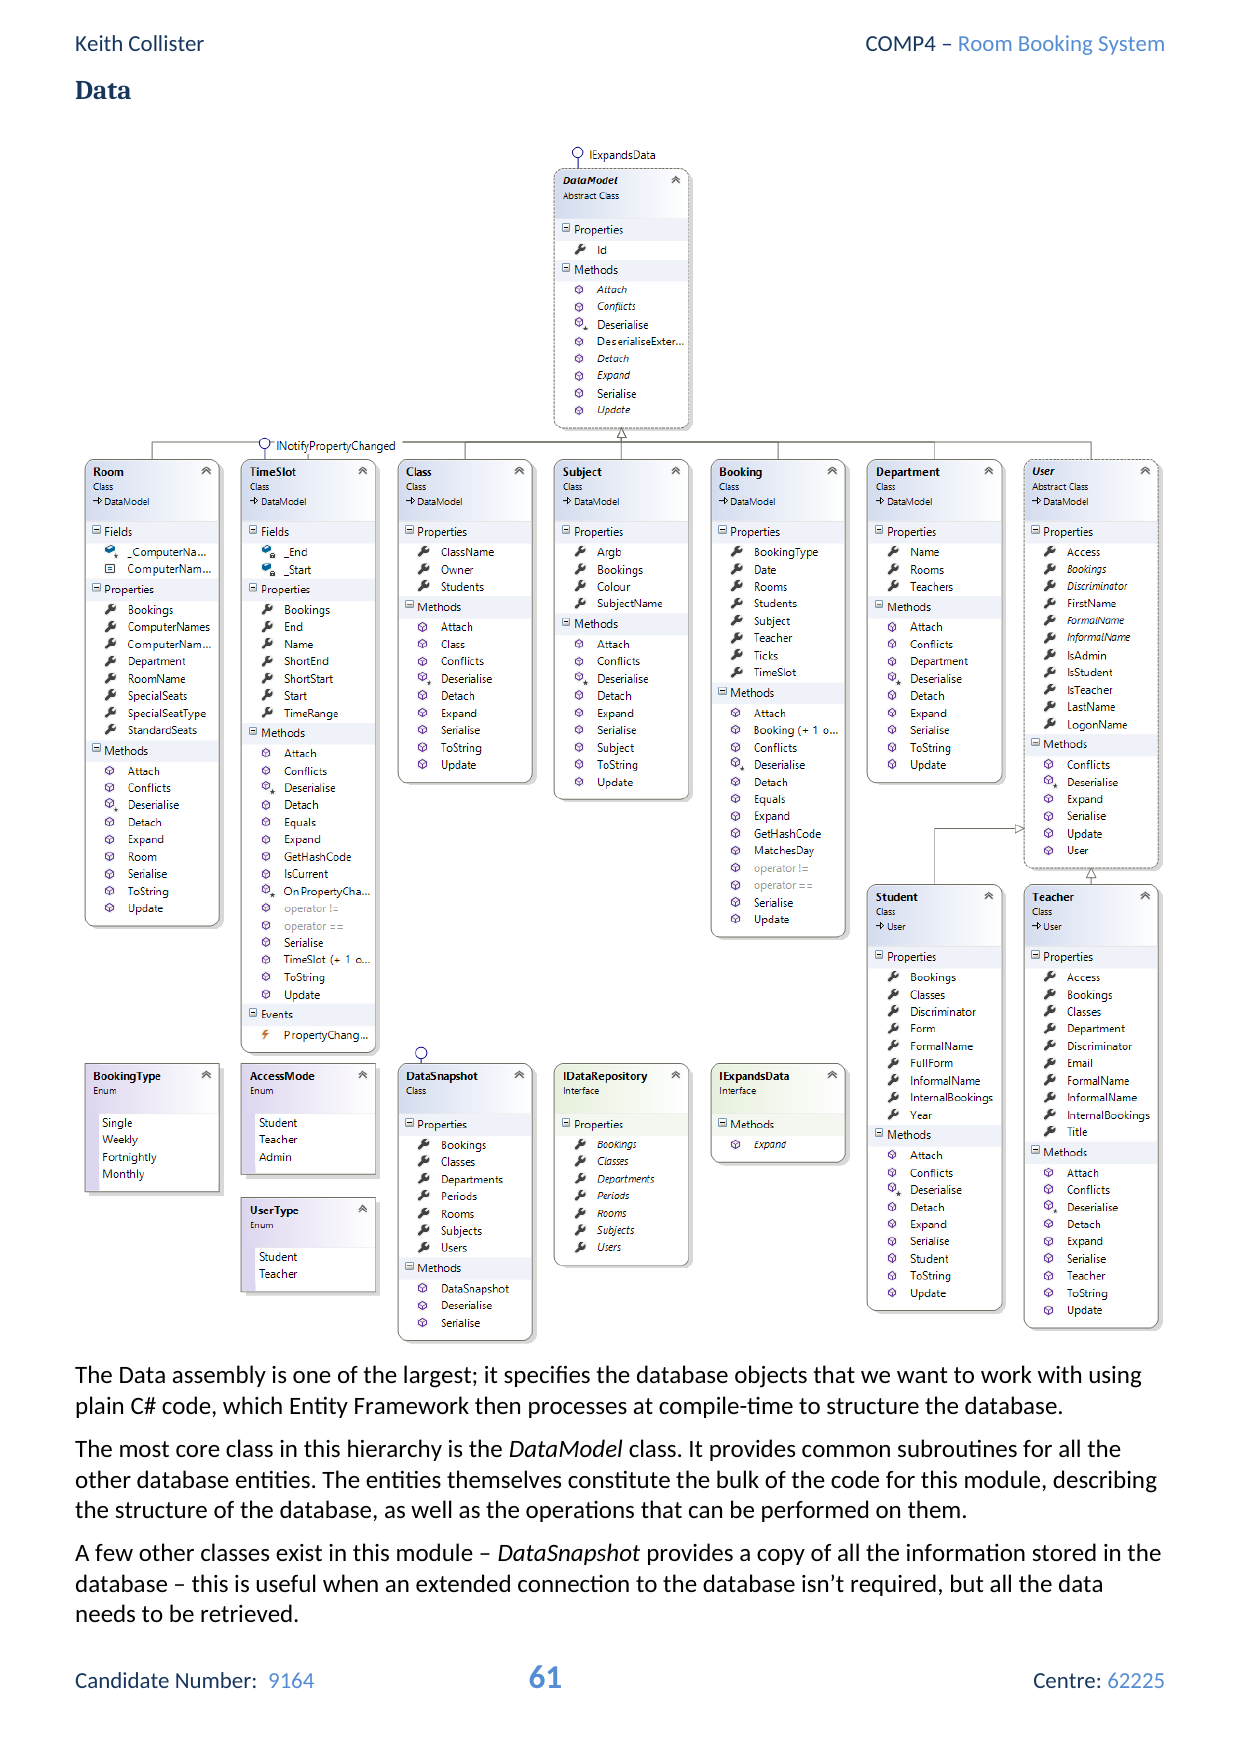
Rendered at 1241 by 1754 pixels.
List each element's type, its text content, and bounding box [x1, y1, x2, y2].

text The Data assembly is one of the largest; it specifies the database objects that we want to work with using plain C# code, which Entity Framework then processes at compile-time to structure the database. [75, 1360, 1165, 1421]
text The most core class in this hierarchy is the DataModel class. It provides common subroutines for all the other database entities. The entities themselves constitute the bulk of the code for this module, describing the structure of the database, as well as the operations that can be performed on them. [75, 1433, 1165, 1525]
text A few other classes exist in this module – DataSnapshot provides a copy of all the information stored in the database – this is useful when an extended connection to the database isn’t required, but all the data needs to be retrieved. [75, 1537, 1165, 1629]
picture [75, 137, 1166, 1348]
subtitle Data [75, 75, 1165, 106]
